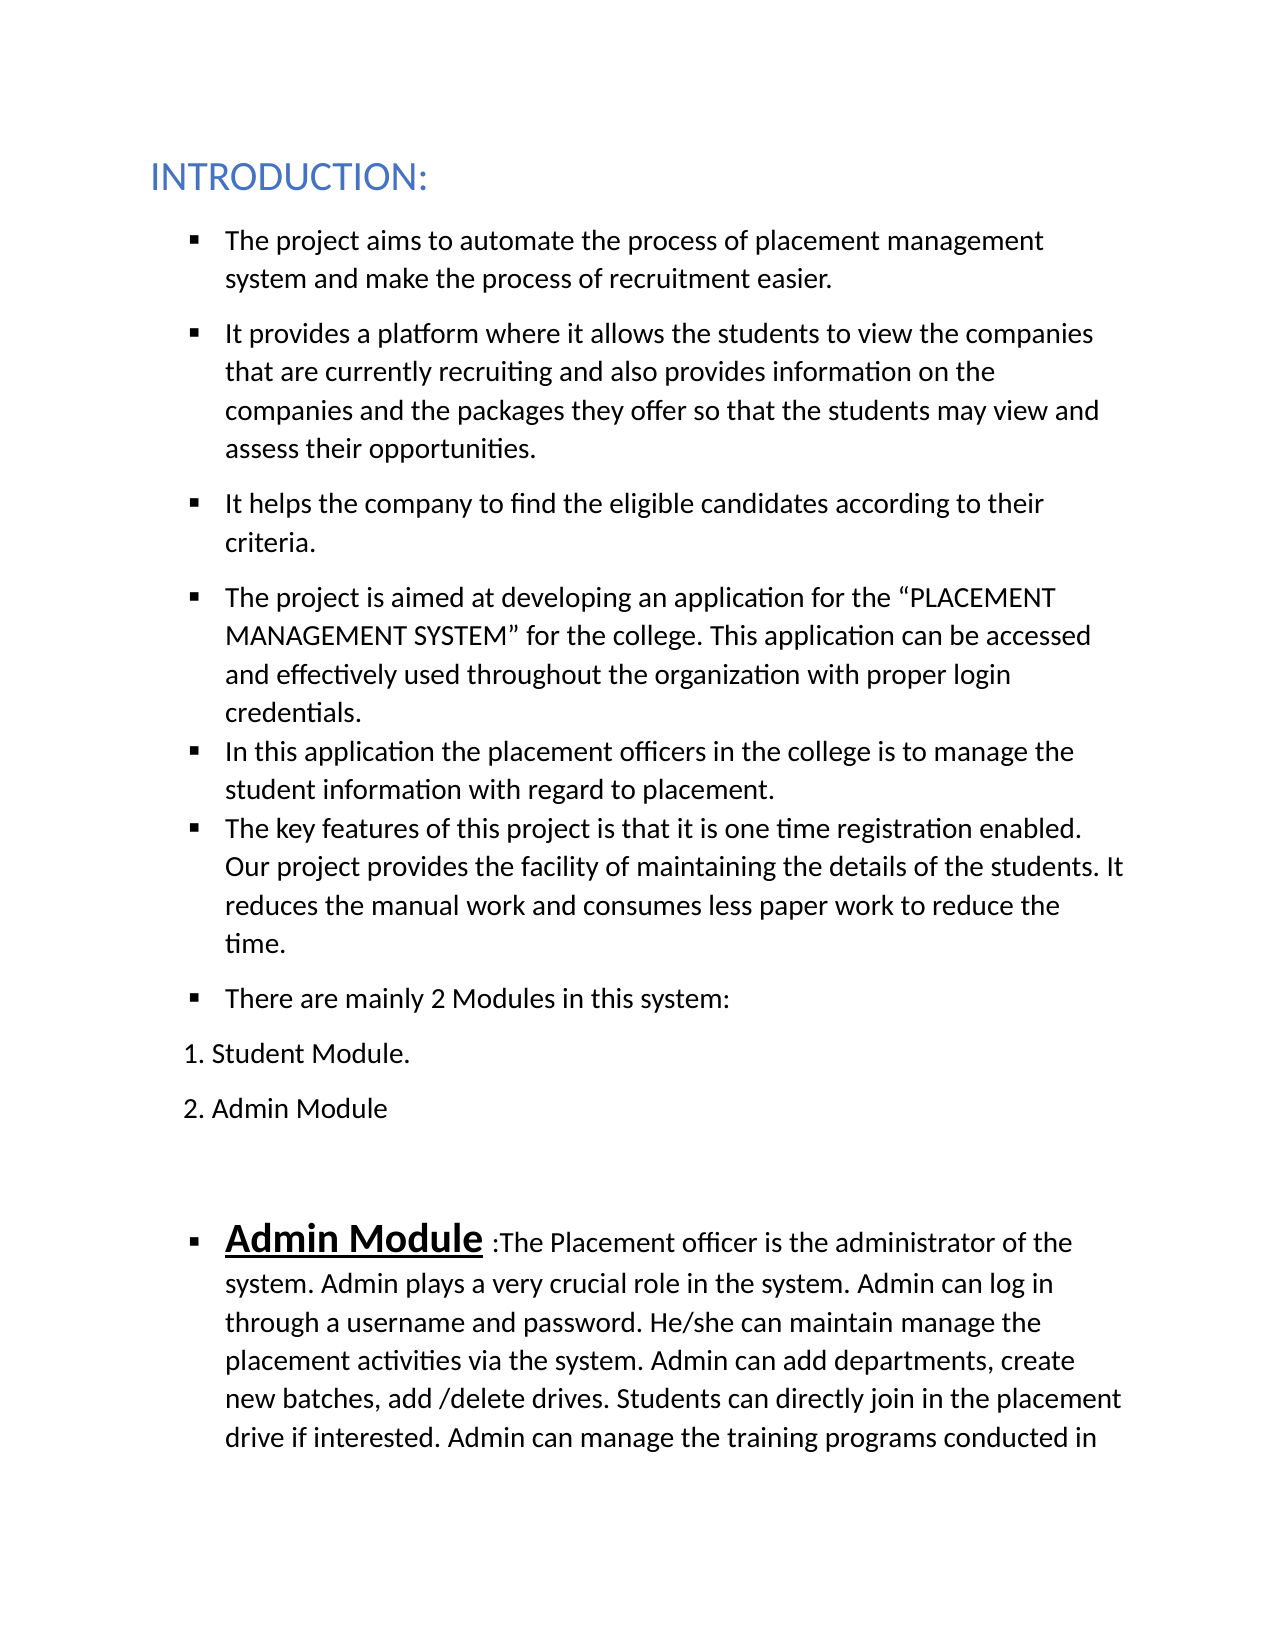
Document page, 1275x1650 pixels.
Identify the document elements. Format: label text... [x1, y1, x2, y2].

list The project aims to automate the process of placement management system and make the process of recruitment easier. [187, 222, 1125, 296]
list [187, 1212, 1125, 1454]
list It provides a platform where it allows the students to view the companies that are currently recruiting and also provides information on the companies and the packages they offer so that the students may view and assess their opportunities. [187, 315, 1125, 466]
text INTRODUCTION: [150, 150, 1125, 201]
list The project is aimed at developing an application for the “PLACEMENT MANAGEMENT SYSTEM” for the college. This application can be accessed and effectively used throughout the organization with proper login credentials. [187, 579, 1125, 730]
list There are mainly 2 Modules in this system: [187, 980, 1125, 1016]
list It helps the company to find the eligible candidates according to their criteria. [187, 486, 1125, 559]
text 1. Student Module. [150, 1035, 1125, 1071]
text 2. Admin Module [150, 1090, 1125, 1126]
list The key features of this project is that it is one time registration enabled. Our project provides the facility of maintaining the details of the students. It reduces the manual work and consumes less paper work to reduce the time. [187, 810, 1125, 961]
list In this application the placement officers in the college is to manage the student information with regard to placement. [187, 733, 1125, 807]
